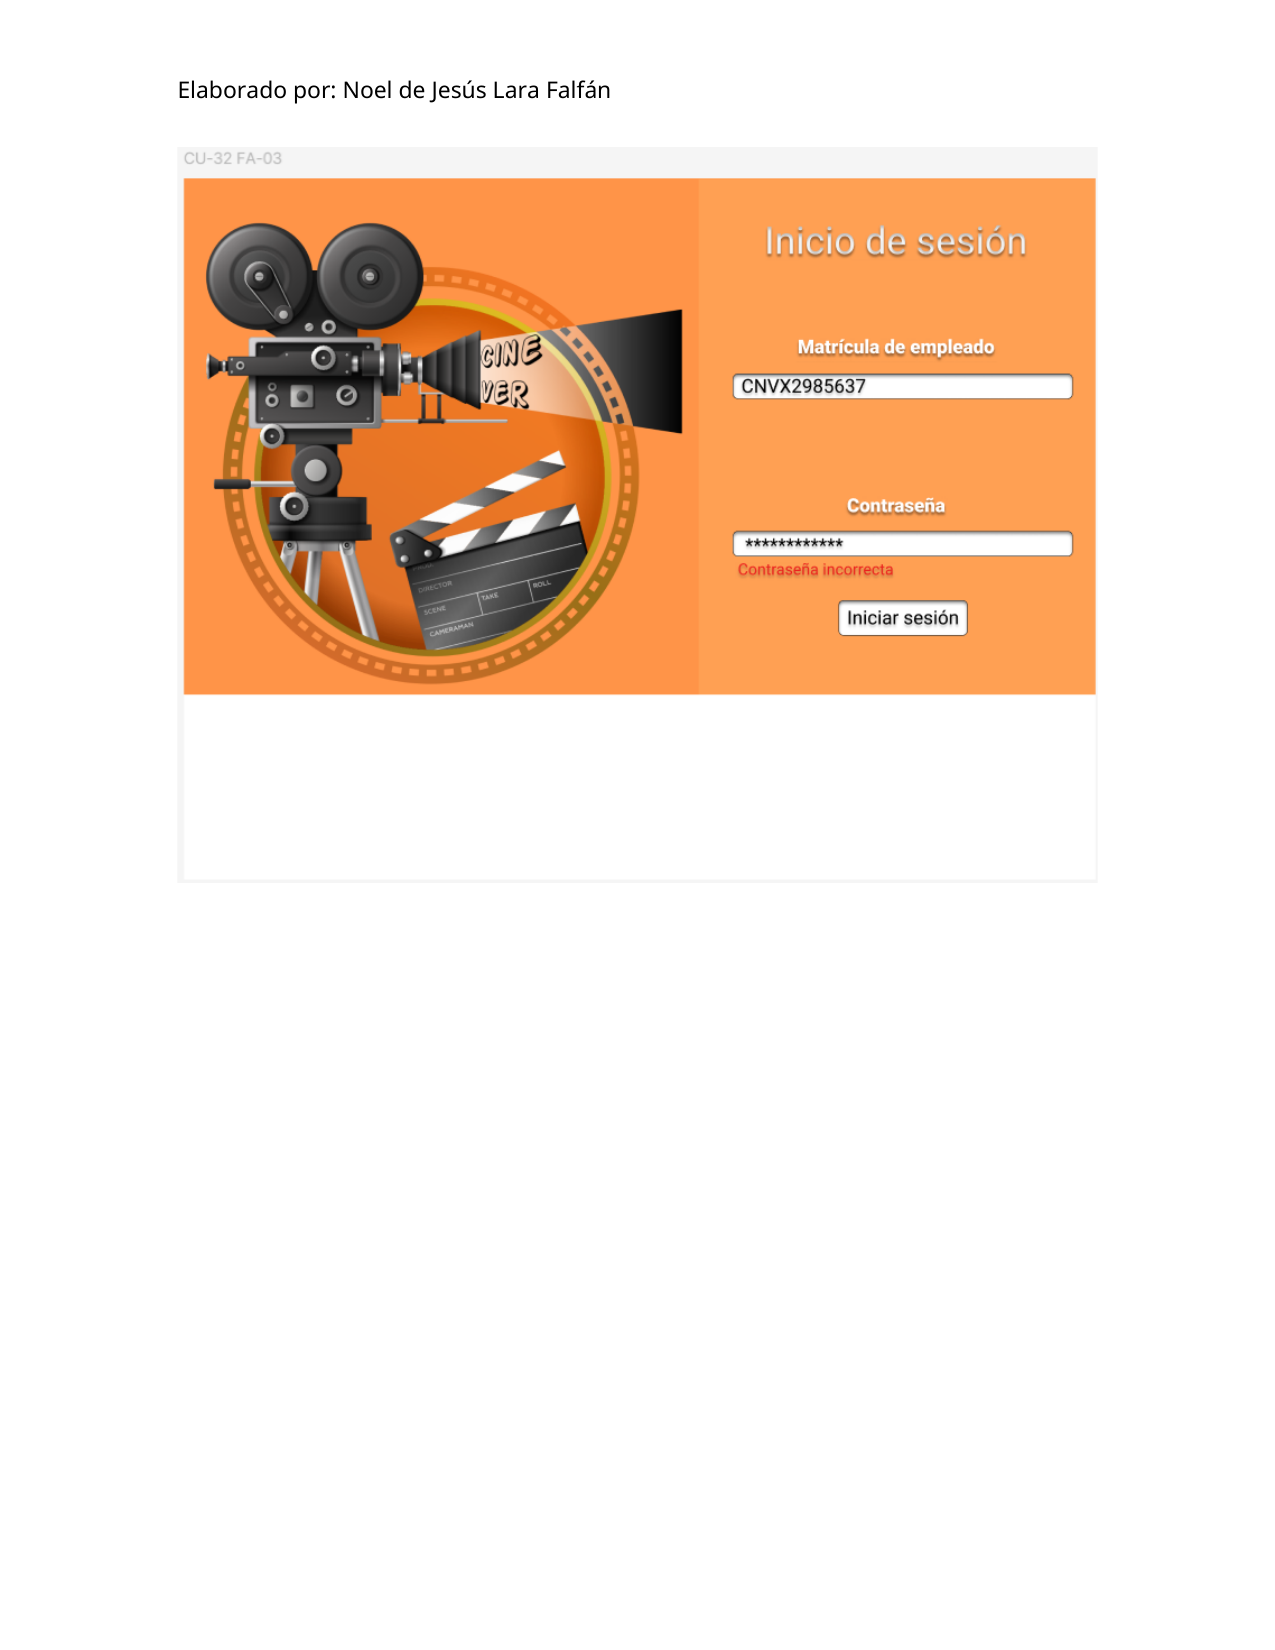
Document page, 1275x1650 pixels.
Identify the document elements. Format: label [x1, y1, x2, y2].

picture [177, 147, 1098, 883]
